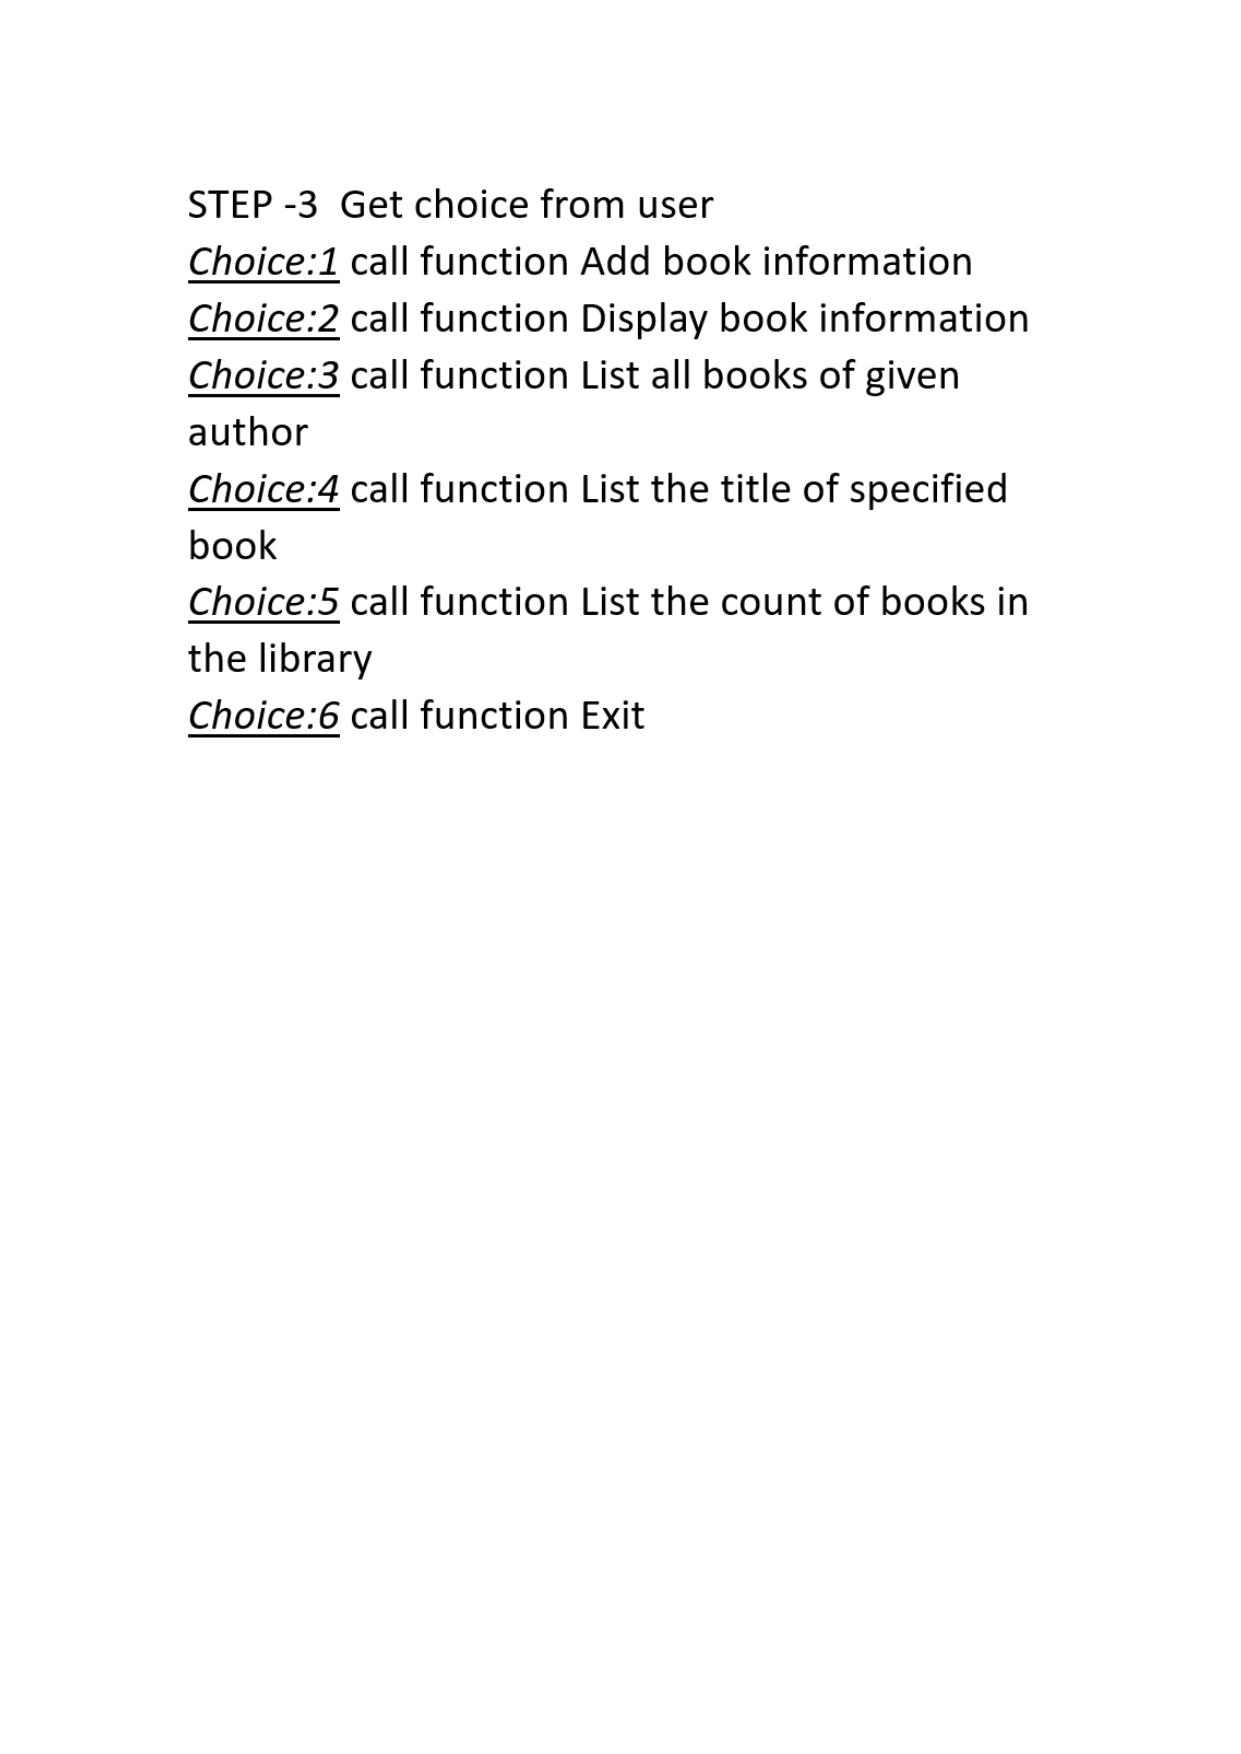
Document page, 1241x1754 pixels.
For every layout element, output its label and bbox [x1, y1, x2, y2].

picture [150, 150, 1091, 801]
